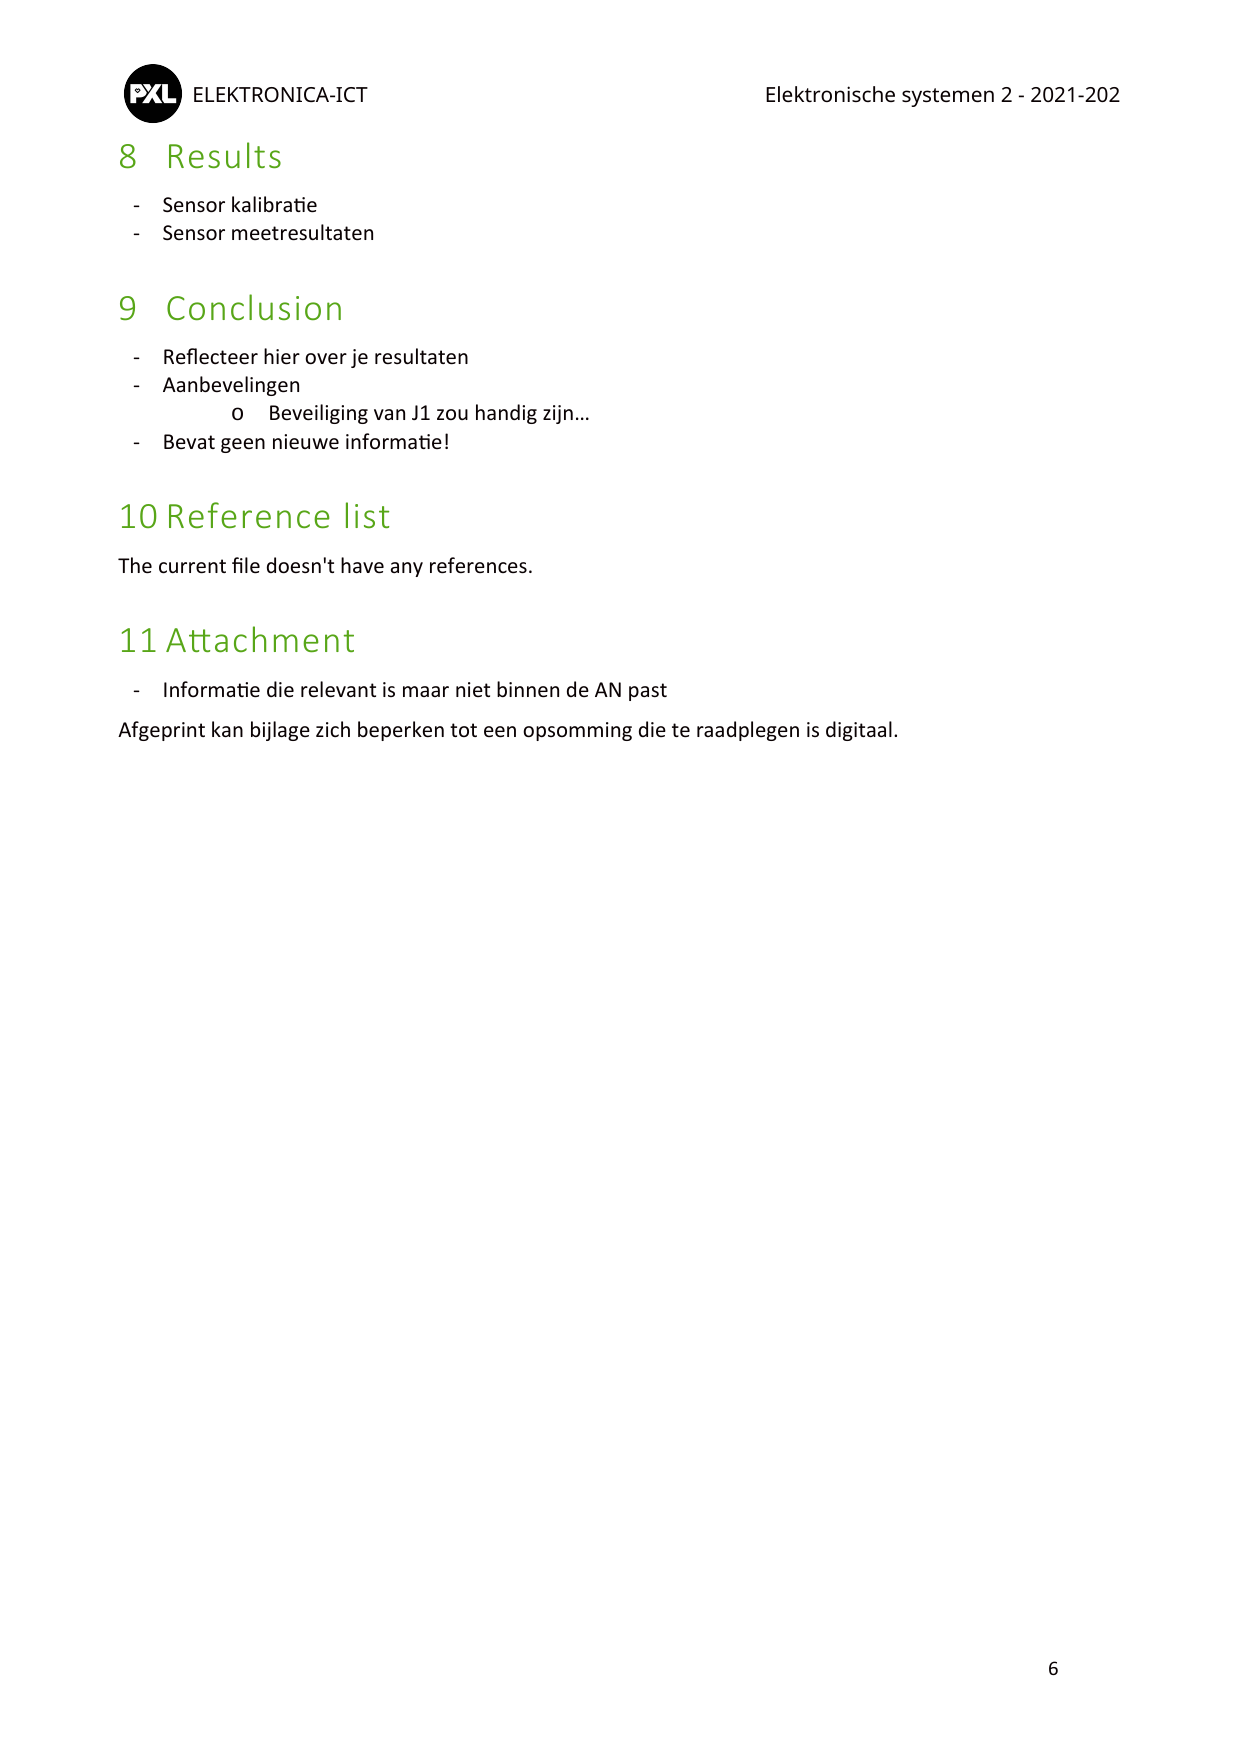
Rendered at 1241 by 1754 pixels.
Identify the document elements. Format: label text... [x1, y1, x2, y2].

text Afgeprint kan bijlage zich beperken tot een opsomming die te raadplegen is digitaal. [118, 715, 1122, 743]
picture [118, 59, 188, 129]
list Bevat geen nieuwe informatie! [133, 427, 1122, 455]
list Informatie die relevant is maar niet binnen de AN past [133, 675, 1122, 703]
list Aanbevelingen [133, 370, 1122, 398]
list Reflecteer hier over je resultaten [133, 342, 1122, 370]
list Sensor meetresultaten [133, 218, 1122, 246]
list Sensor kalibratie [133, 190, 1122, 218]
list Beveiliging van J1 zou handig zijn… [231, 398, 1122, 427]
